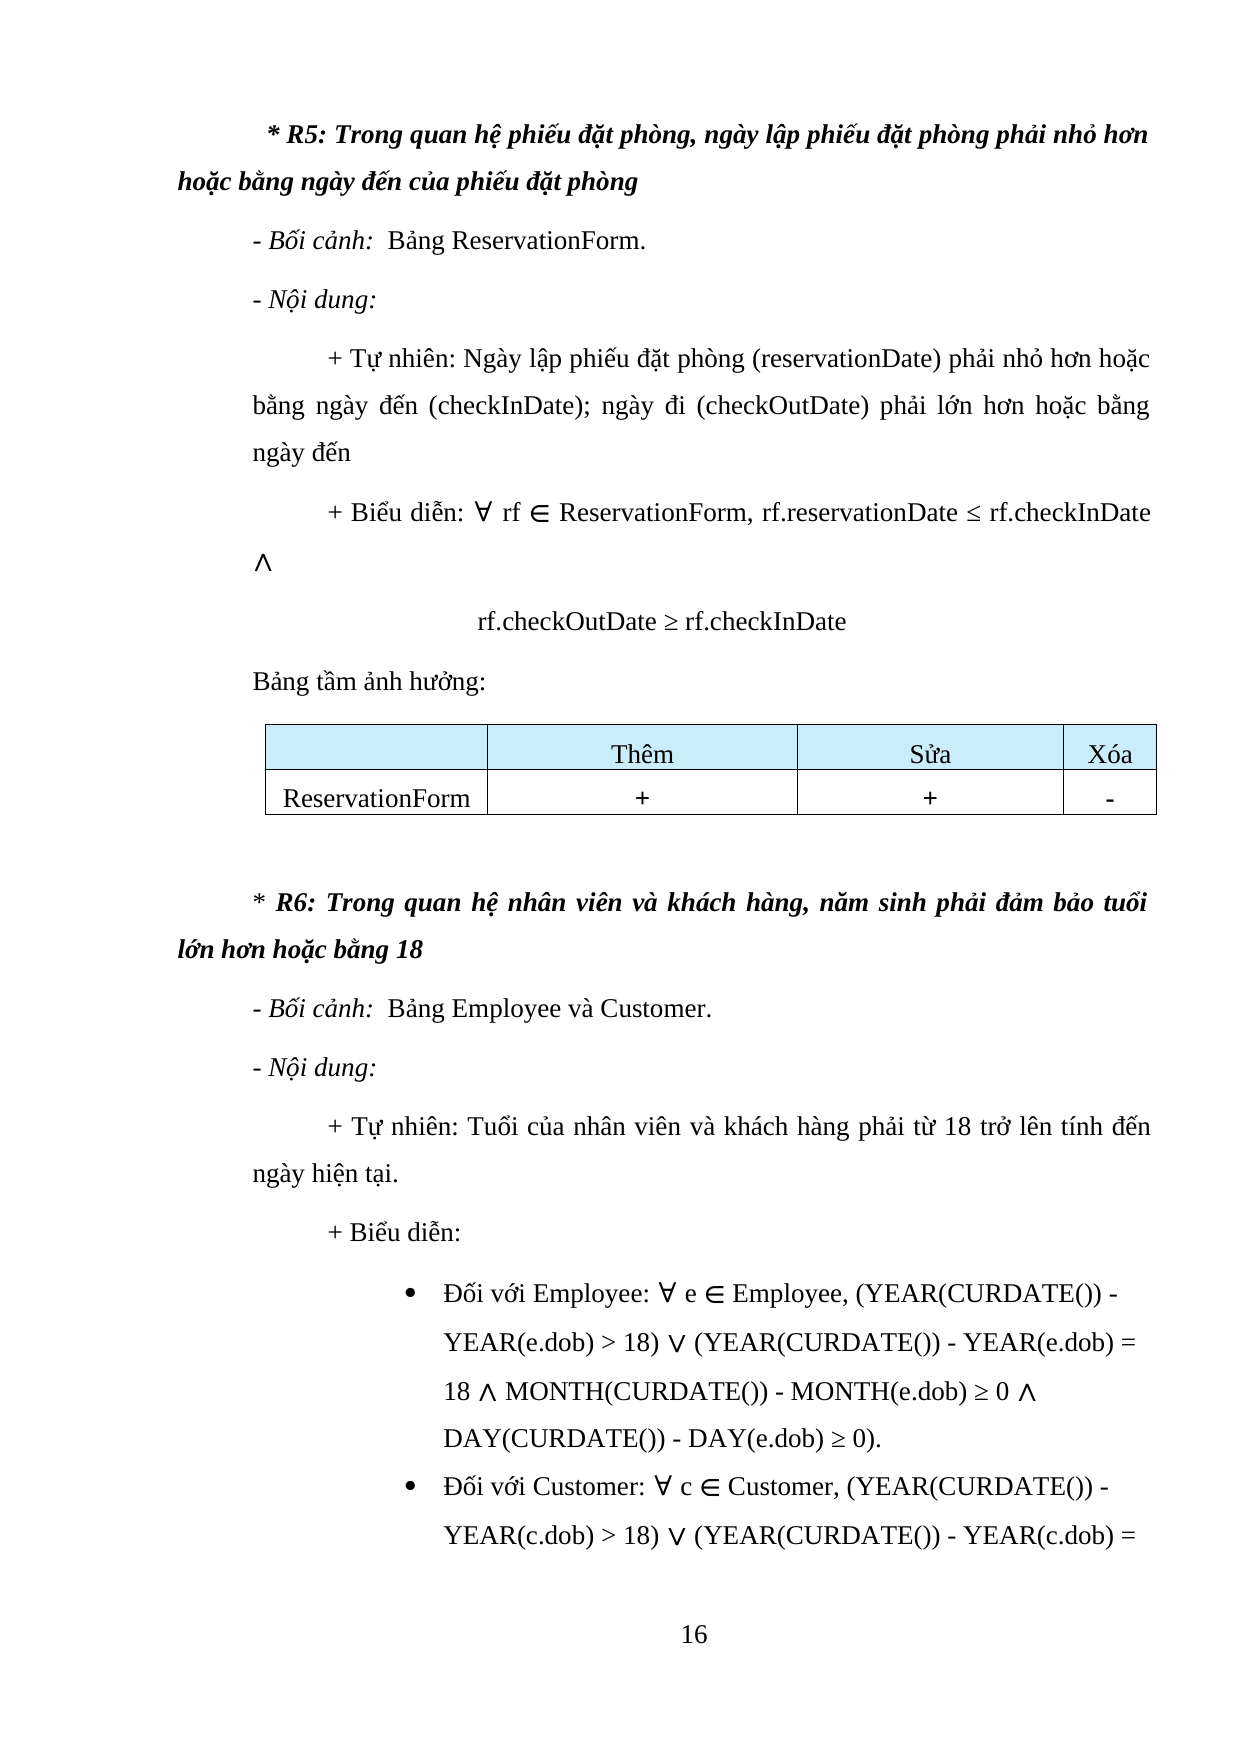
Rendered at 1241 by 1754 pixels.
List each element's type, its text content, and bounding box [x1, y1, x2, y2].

table_cell - [1064, 770, 1156, 813]
text + Biểu diễn: [252, 1216, 1152, 1247]
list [406, 1468, 1152, 1550]
text - Bối cảnh: Bảng ReservationForm. [177, 224, 1152, 255]
text - Nội dung: [177, 1051, 1152, 1082]
table_cell ReservationForm [266, 770, 487, 813]
table_header Xóa [1064, 725, 1156, 769]
text Bảng tầm ảnh hưởng: [177, 665, 1152, 696]
text * R6: Trong quan hệ nhân viên và khách hàng, năm sinh phải đảm bảo tuổi lớn hơn hoặc bằng 18 [177, 886, 1152, 964]
text + Tự nhiên: Ngày lập phiếu đặt phòng (reservationDate) phải nhỏ hơn hoặc bằng ngày đến (checkInDate); ngày đi (checkOutDate) phải lớn hơn hoặc bằng ngày đến [252, 342, 1152, 467]
table_header Thêm [488, 725, 797, 769]
table_header Sửa [798, 725, 1063, 769]
text - Bối cảnh: Bảng Employee và Customer. [177, 992, 1152, 1023]
text + Tự nhiên: Tuổi của nhân viên và khách hàng phải từ 18 trở lên tính đến ngày hiện tại. [252, 1110, 1152, 1188]
list Đối với Employee: ∀ e ∈ Employee, (YEAR(CURDATE()) - YEAR(e.dob) > 18) ∨ (YEAR(CURDATE()) - YEAR(e.dob) = 18 ∧ MONTH(CURDATE()) - MONTH(e.dob) ≥ 0 ∧ DAY(CURDATE()) - DAY(e.dob) ≥ 0). [406, 1275, 1152, 1453]
text - Nội dung: [177, 283, 1152, 314]
text * R5: Trong quan hệ phiếu đặt phòng, ngày lập phiếu đặt phòng phải nhỏ hơn hoặc bằng ngày đến của phiếu đặt phòng [177, 118, 1152, 196]
text + Biểu diễn: ∀ rf ∈ ReservationForm, rf.reservationDate ≤ rf.checkInDate ∧ [252, 495, 1152, 576]
table_header [266, 725, 487, 769]
text rf.checkOutDate ≥ rf.checkInDate [252, 605, 1152, 636]
table_cell + [798, 770, 1063, 813]
table_cell + [488, 770, 797, 813]
